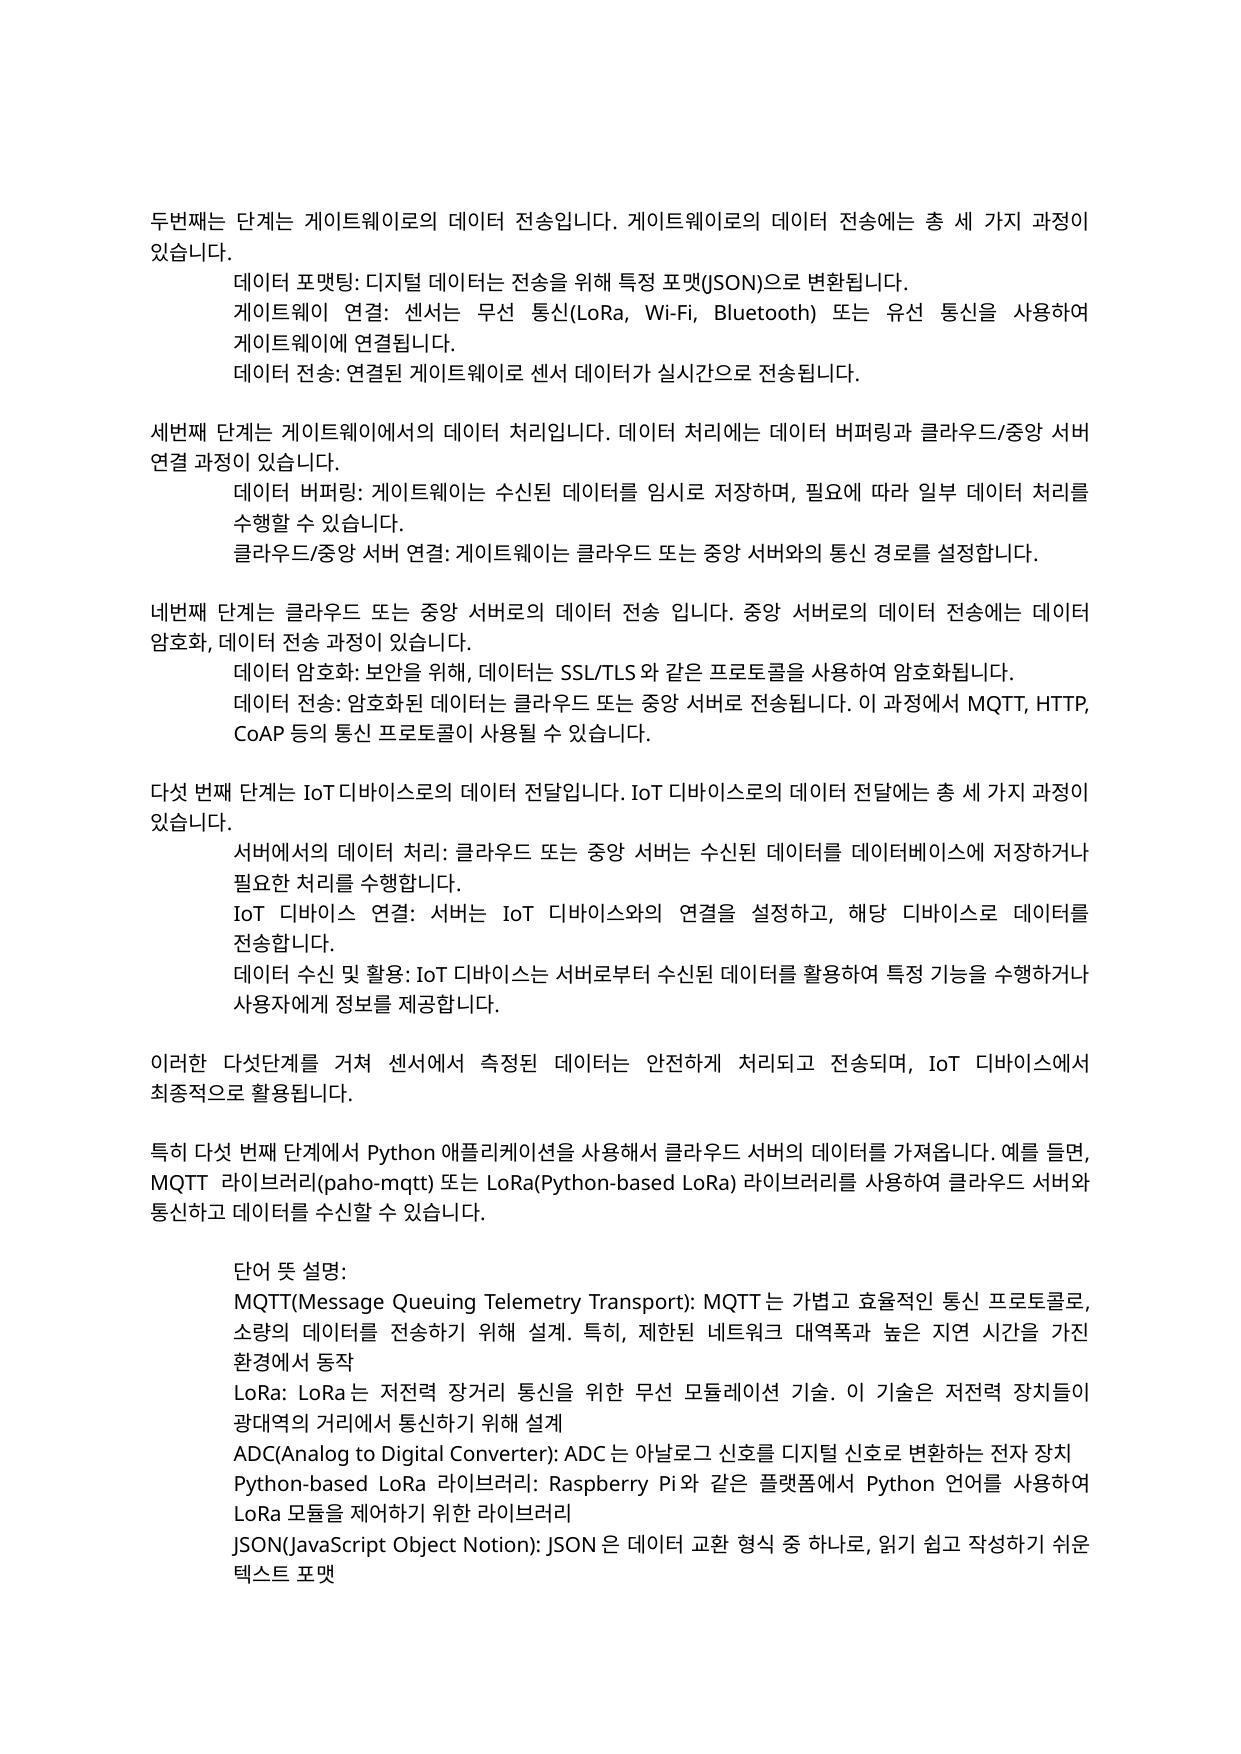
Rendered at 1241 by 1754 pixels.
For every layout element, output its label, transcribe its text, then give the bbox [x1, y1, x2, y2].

text 데이터 포맷팅: 디지털 데이터는 전송을 위해 특정 포맷(JSON)으로 변환됩니다. [233, 266, 1090, 297]
text 서버에서의 데이터 처리: 클라우드 또는 중앙 서버는 수신된 데이터를 데이터베이스에 저장하거나 필요한 처리를 수행합니다. [233, 837, 1090, 897]
text 게이트웨이 연결: 센서는 무선 통신(LoRa, Wi-Fi, Bluetooth) 또는 유선 통신을 사용하여 게이트웨이에 연결됩니다. [233, 297, 1090, 357]
text Python-based LoRa 라이브러리: Raspberry Pi와 같은 플랫폼에서 Python 언어를 사용하여 LoRa 모듈을 제어하기 위한 라이브러리 [233, 1467, 1090, 1528]
text JSON(JavaScript Object Notion): JSON은 데이터 교환 형식 중 하나로, 읽기 쉽고 작성하기 쉬운 텍스트 포맷 [233, 1528, 1090, 1588]
text 특히 다섯 번째 단계에서 Python 애플리케이션을 사용해서 클라우드 서버의 데이터를 가져옵니다. 예를 들면, MQTT 라이브러리(paho-mqtt) 또는 LoRa(Python-based LoRa) 라이브러리를 사용하여 클라우드 서버와 통신하고 데이터를 수신할 수 있습니다. [150, 1136, 1090, 1227]
text 세번째 단계는 게이트웨이에서의 데이터 처리입니다. 데이터 처리에는 데이터 버퍼링과 클라우드/중앙 서버 연결 과정이 있습니다. [150, 416, 1090, 477]
text MQTT(Message Queuing Telemetry Transport): MQTT는 가볍고 효율적인 통신 프로토콜로, 소량의 데이터를 전송하기 위해 설계. 특히, 제한된 네트워크 대역폭과 높은 지연 시간을 가진 환경에서 동작 [233, 1286, 1090, 1376]
text LoRa: LoRa는 저전력 장거리 통신을 위한 무선 모듈레이션 기술. 이 기술은 저전력 장치들이 광대역의 거리에서 통신하기 위해 설계 [233, 1376, 1090, 1437]
text 클라우드/중앙 서버 연결: 게이트웨이는 클라우드 또는 중앙 서버와의 통신 경로를 설정합니다. [233, 537, 1090, 567]
text 데이터 수신 및 활용: IoT 디바이스는 서버로부터 수신된 데이터를 활용하여 특정 기능을 수행하거나 사용자에게 정보를 제공합니다. [233, 958, 1090, 1018]
text 데이터 암호화: 보안을 위해, 데이터는 SSL/TLS와 같은 프로토콜을 사용하여 암호화됩니다. [233, 657, 1090, 687]
text 이러한 다섯단계를 거쳐 센서에서 측정된 데이터는 안전하게 처리되고 전송되며, IoT 디바이스에서 최종적으로 활용됩니다. [150, 1047, 1090, 1107]
text 다섯 번째 단계는 IoT디바이스로의 데이터 전달입니다. IoT 디바이스로의 데이터 전달에는 총 세 가지 과정이 있습니다. [150, 776, 1090, 837]
text ADC(Analog to Digital Converter): ADC는 아날로그 신호를 디지털 신호로 변환하는 전자 장치 [233, 1437, 1090, 1467]
text 네번째 단계는 클라우드 또는 중앙 서버로의 데이터 전송 입니다. 중앙 서버로의 데이터 전송에는 데이터 암호화, 데이터 전송 과정이 있습니다. [150, 596, 1090, 657]
text IoT 디바이스 연결: 서버는 IoT 디바이스와의 연결을 설정하고, 해당 디바이스로 데이터를 전송합니다. [233, 897, 1090, 958]
text 데이터 버퍼링: 게이트웨이는 수신된 데이터를 임시로 저장하며, 필요에 따라 일부 데이터 처리를 수행할 수 있습니다. [233, 477, 1090, 537]
text 데이터 전송: 연결된 게이트웨이로 센서 데이터가 실시간으로 전송됩니다. [233, 357, 1090, 387]
text 두번째는 단계는 게이트웨이로의 데이터 전송입니다. 게이트웨이로의 데이터 전송에는 총 세 가지 과정이 있습니다. [150, 206, 1090, 266]
text 단어 뜻 설명: [233, 1255, 1090, 1286]
text 데이터 전송: 암호화된 데이터는 클라우드 또는 중앙 서버로 전송됩니다. 이 과정에서 MQTT, HTTP, CoAP 등의 통신 프로토콜이 사용될 수 있습니다. [233, 687, 1090, 747]
